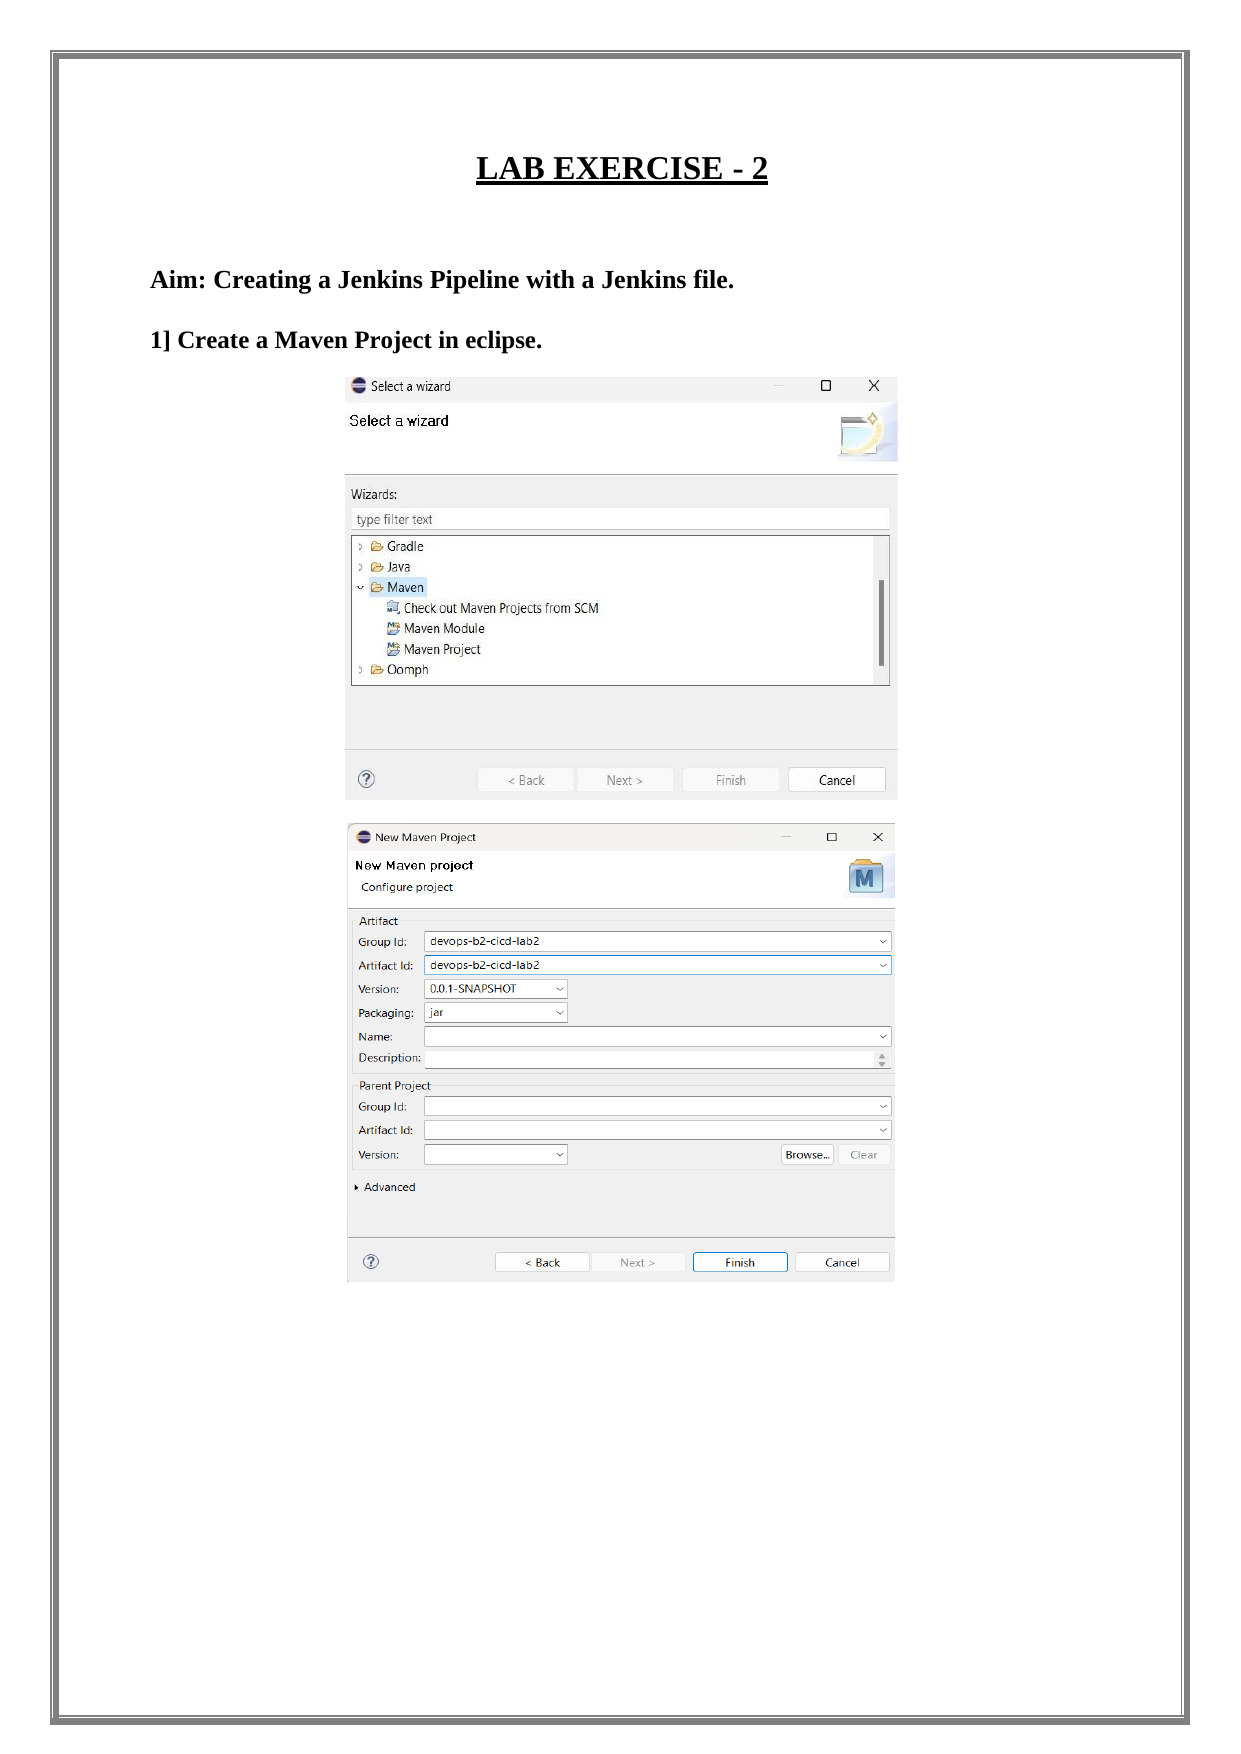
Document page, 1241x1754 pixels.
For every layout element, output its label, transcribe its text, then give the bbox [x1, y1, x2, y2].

subtitle LAB EXERCISE - 2 [207, 148, 1038, 186]
text Aim: Creating a Jenkins Pipeline with a Jenkins file. [150, 264, 1115, 294]
picture [344, 377, 898, 800]
list Create a Maven Project in eclipse. [150, 325, 1115, 354]
picture [347, 823, 895, 1282]
